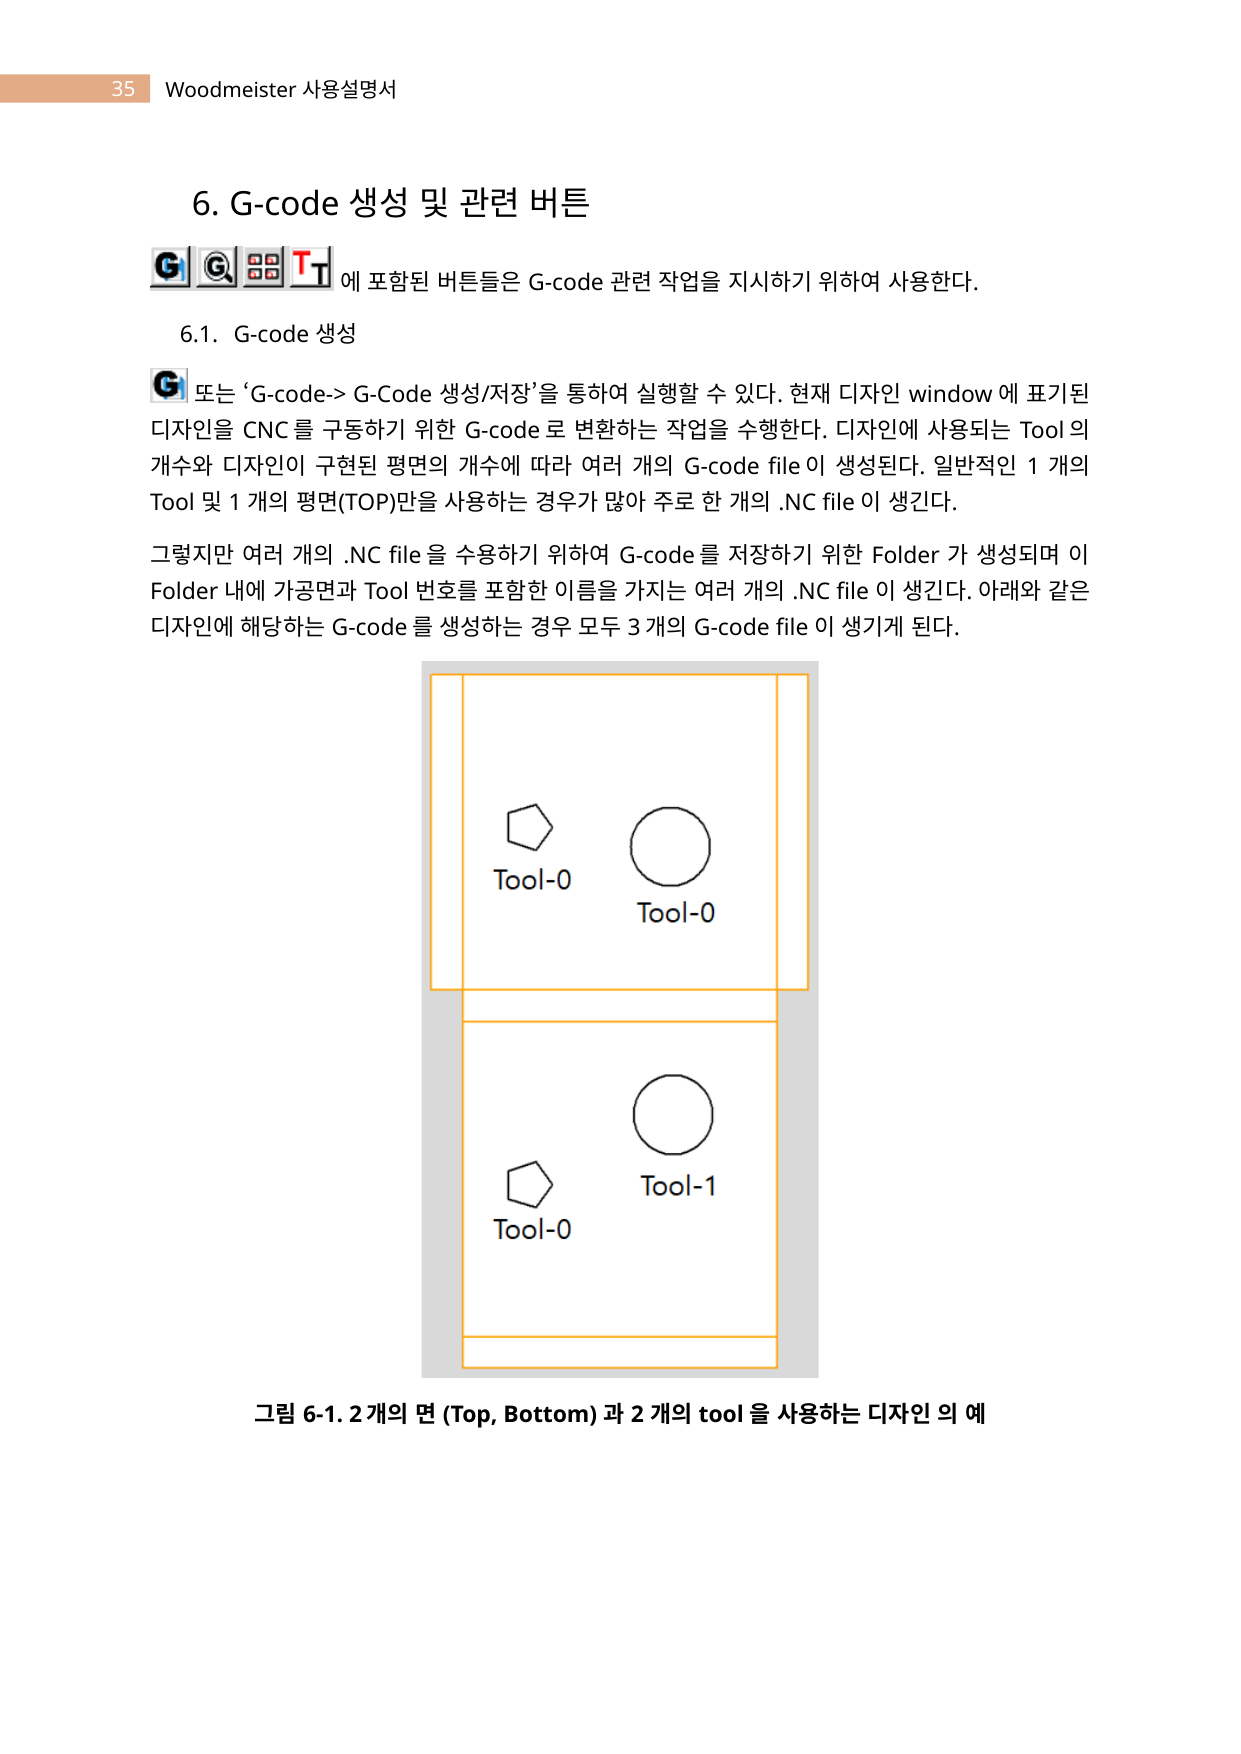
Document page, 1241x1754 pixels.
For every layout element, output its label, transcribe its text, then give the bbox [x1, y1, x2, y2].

subtitle G-code 생성 [179, 316, 1090, 349]
text 그렇지만 여러 개의 .NC file을 수용하기 위하여 G-code를 저장하기 위한 Folder 가 생성되며 이 Folder 내에 가공면과 Tool 번호를 포함한 이름을 가지는 여러 개의 .NC file 이 생긴다. 아래와 같은 디자인에 해당하는 G-code를 생성하는 경우 모두 3개의 G-code file 이 생기게 된다. [150, 537, 1090, 642]
picture [150, 246, 334, 291]
text 에 포함된 버튼들은 G-code 관련 작업을 지시하기 위하여 사용한다. [150, 246, 1090, 297]
picture [150, 368, 188, 403]
picture [421, 661, 819, 1378]
subtitle G-code 생성 및 관련 버튼 [192, 177, 1090, 226]
text 또는 ‘G-code-> G-Code 생성/저장’을 통하여 실행할 수 있다. 현재 디자인 window 에 표기된 디자인을 CNC를 구동하기 위한 G-code로 변환하는 작업을 수행한다. 디자인에 사용되는 Tool의 개수와 디자인이 구현된 평면의 개수에 따라 여러 개의 G-code file이 생성된다. 일반적인 1 개의 Tool 및 1 개의 평면(TOP)만을 사용하는 경우가 많아 주로 한 개의 .NC file 이 생긴다. [150, 369, 1090, 517]
text 그림 6-1. 2개의 면 (Top, Bottom) 과 2 개의 tool 을 사용하는 디자인 의 예 [150, 1396, 1090, 1429]
